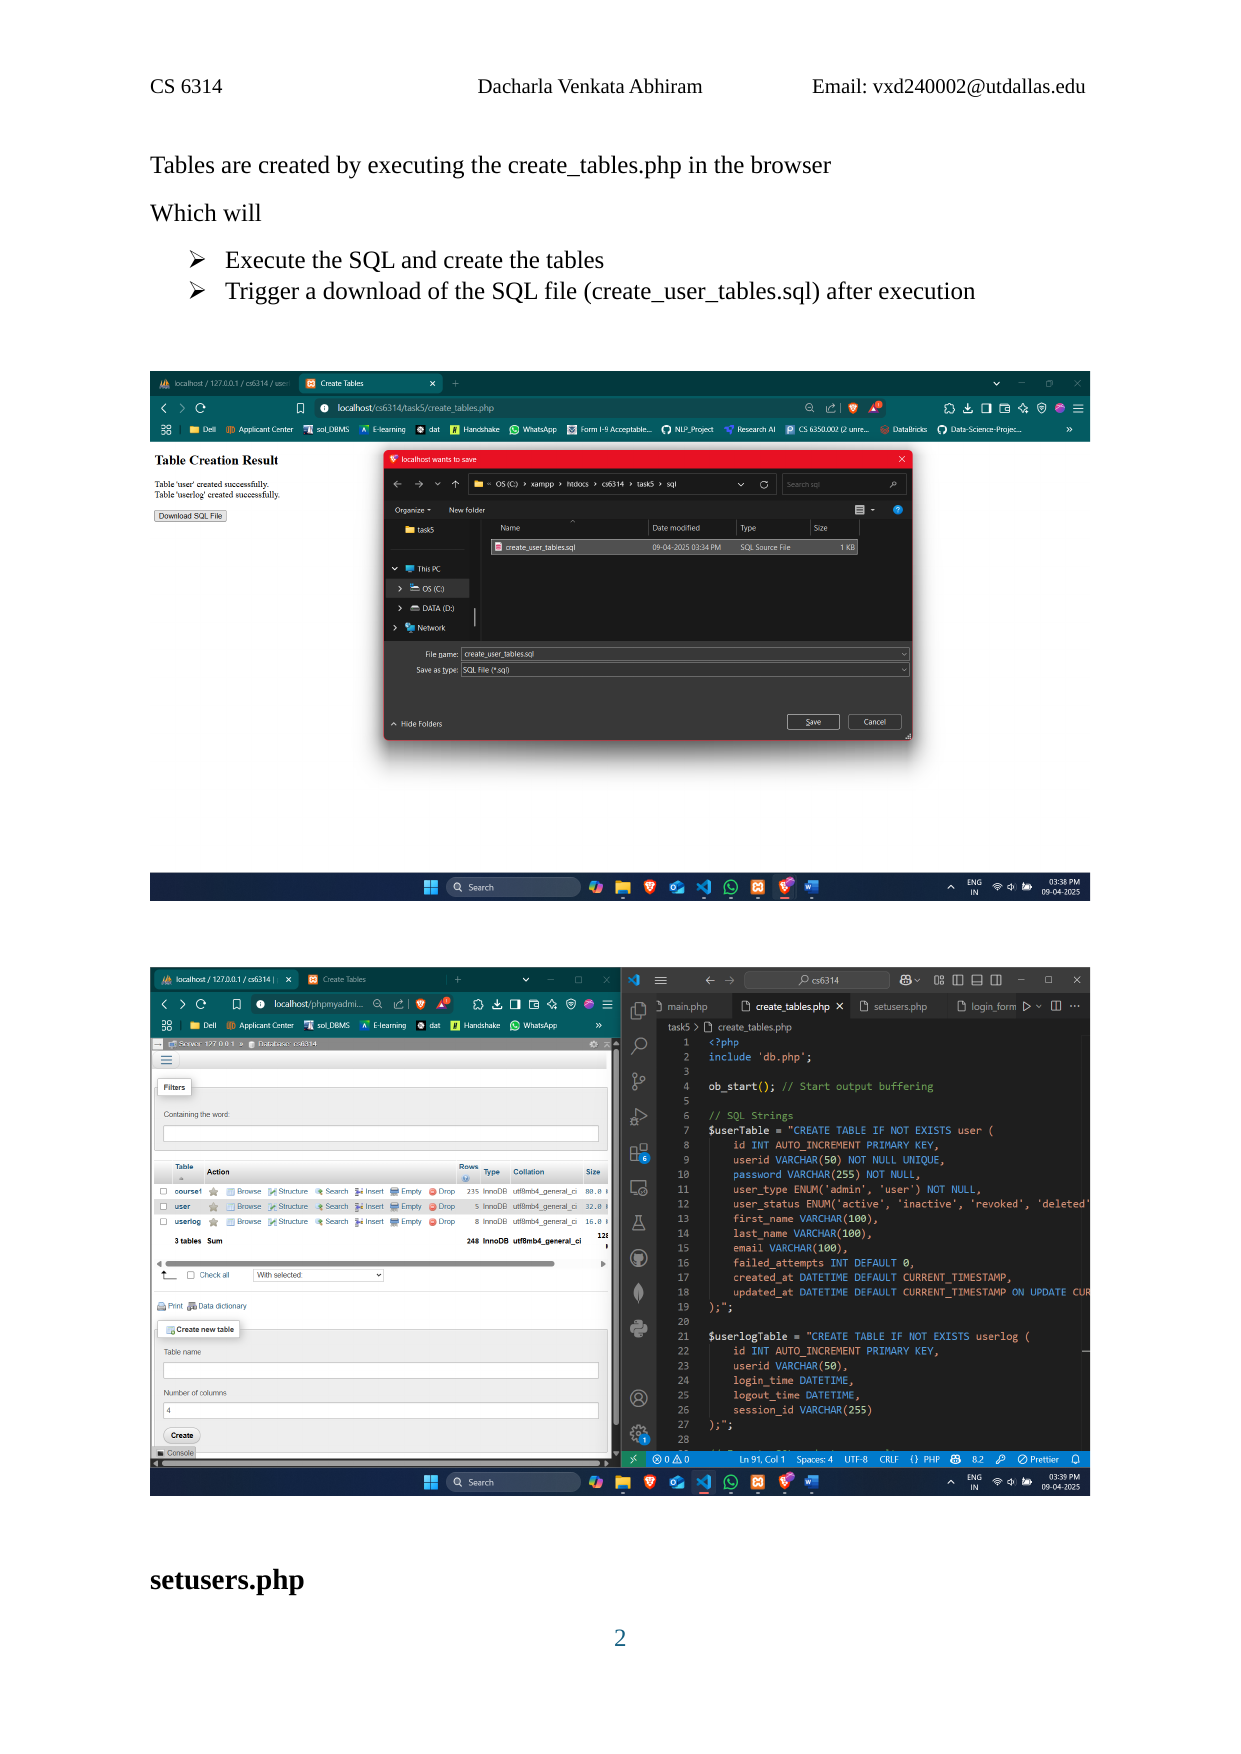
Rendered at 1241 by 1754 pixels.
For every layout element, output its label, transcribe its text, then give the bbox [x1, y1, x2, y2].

text Tables are created by executing the create_tables.php in the browser [150, 150, 1090, 179]
picture [150, 967, 1091, 1496]
list Execute the SQL and create the tables [187, 245, 1090, 274]
list Trigger a download of the SQL file (create_user_tables.sql) after execution [187, 276, 1090, 305]
picture [150, 371, 1091, 901]
subtitle setusers.php [150, 1562, 1090, 1596]
text Which will [150, 198, 1090, 226]
